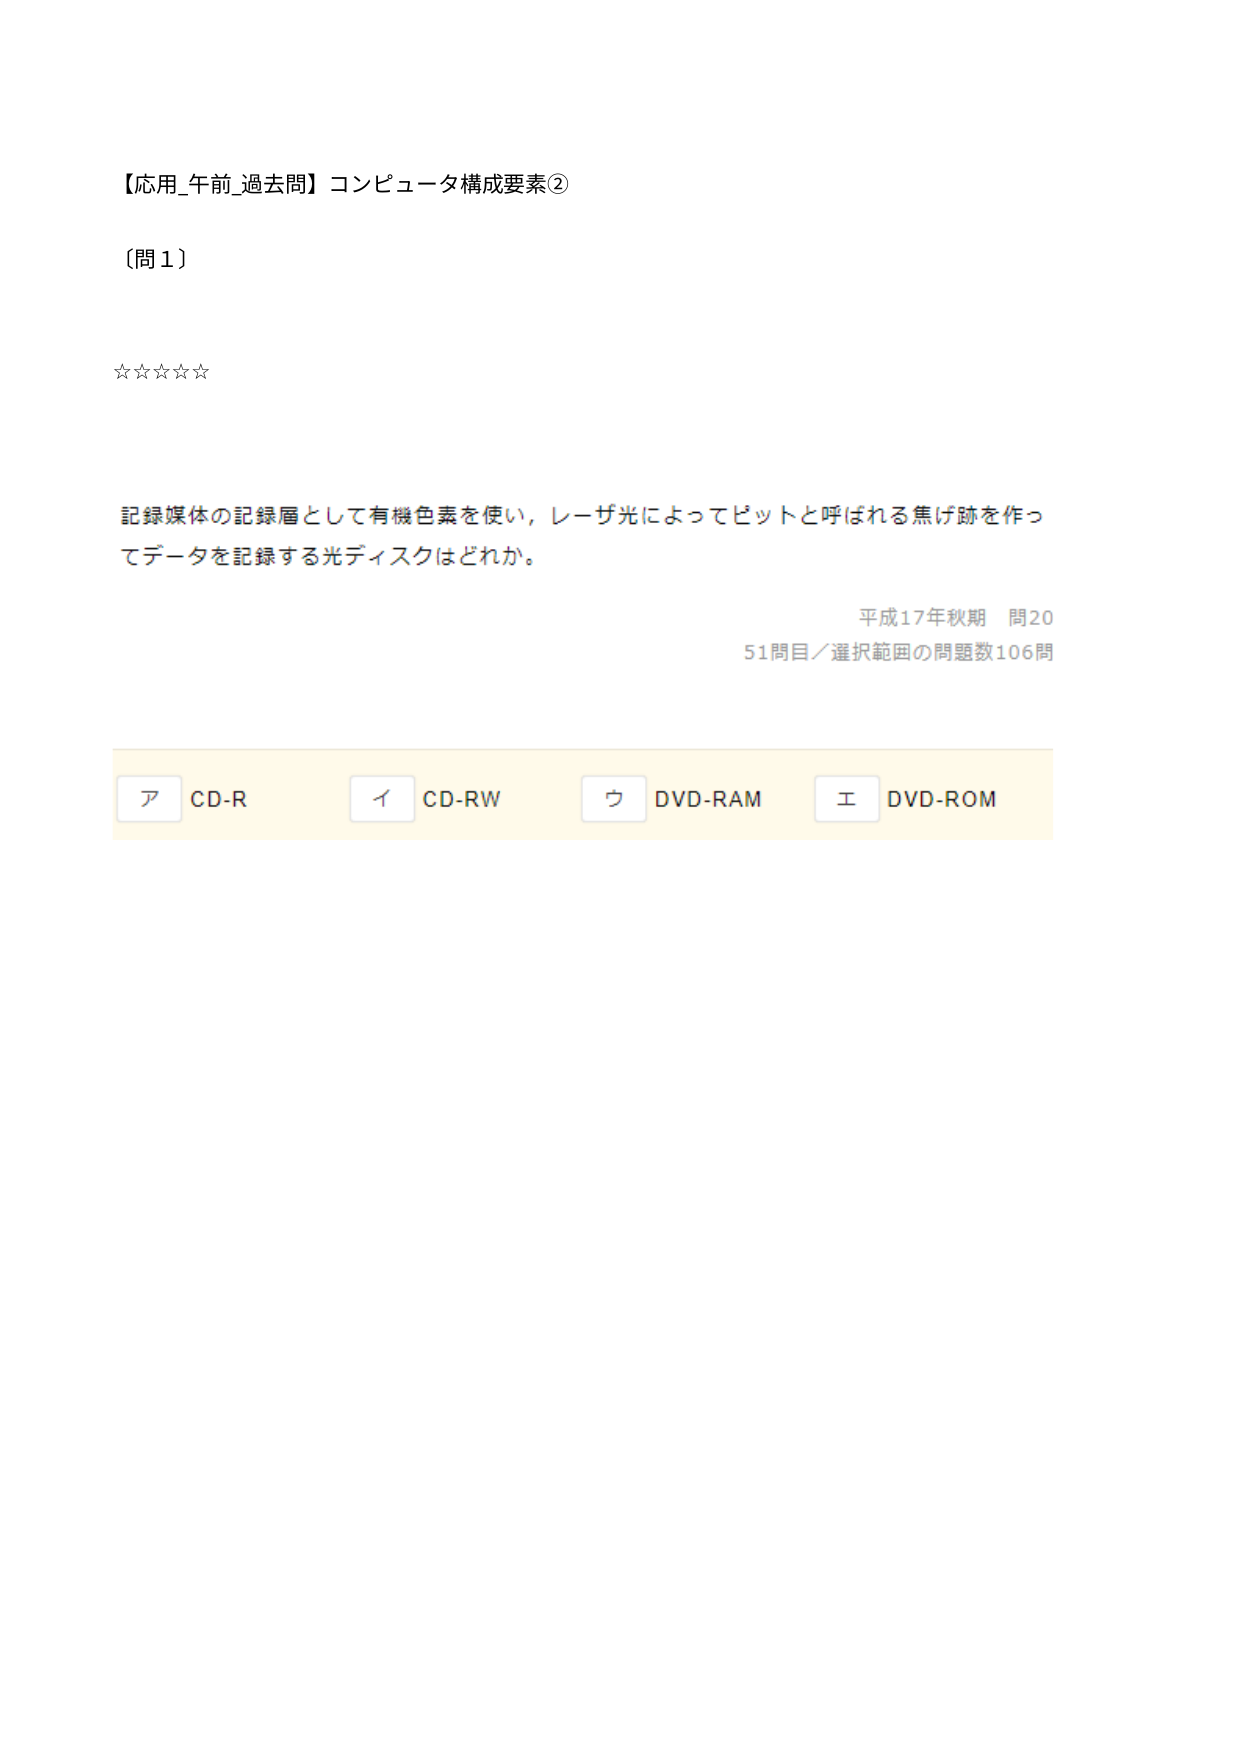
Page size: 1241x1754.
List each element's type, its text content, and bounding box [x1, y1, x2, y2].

text 〔問１〕 [112, 239, 1128, 277]
text 【応用_午前_過去問】コンピュータ構成要素② [112, 164, 1128, 202]
picture [112, 502, 1054, 840]
text ☆☆☆☆☆ [112, 352, 1128, 389]
